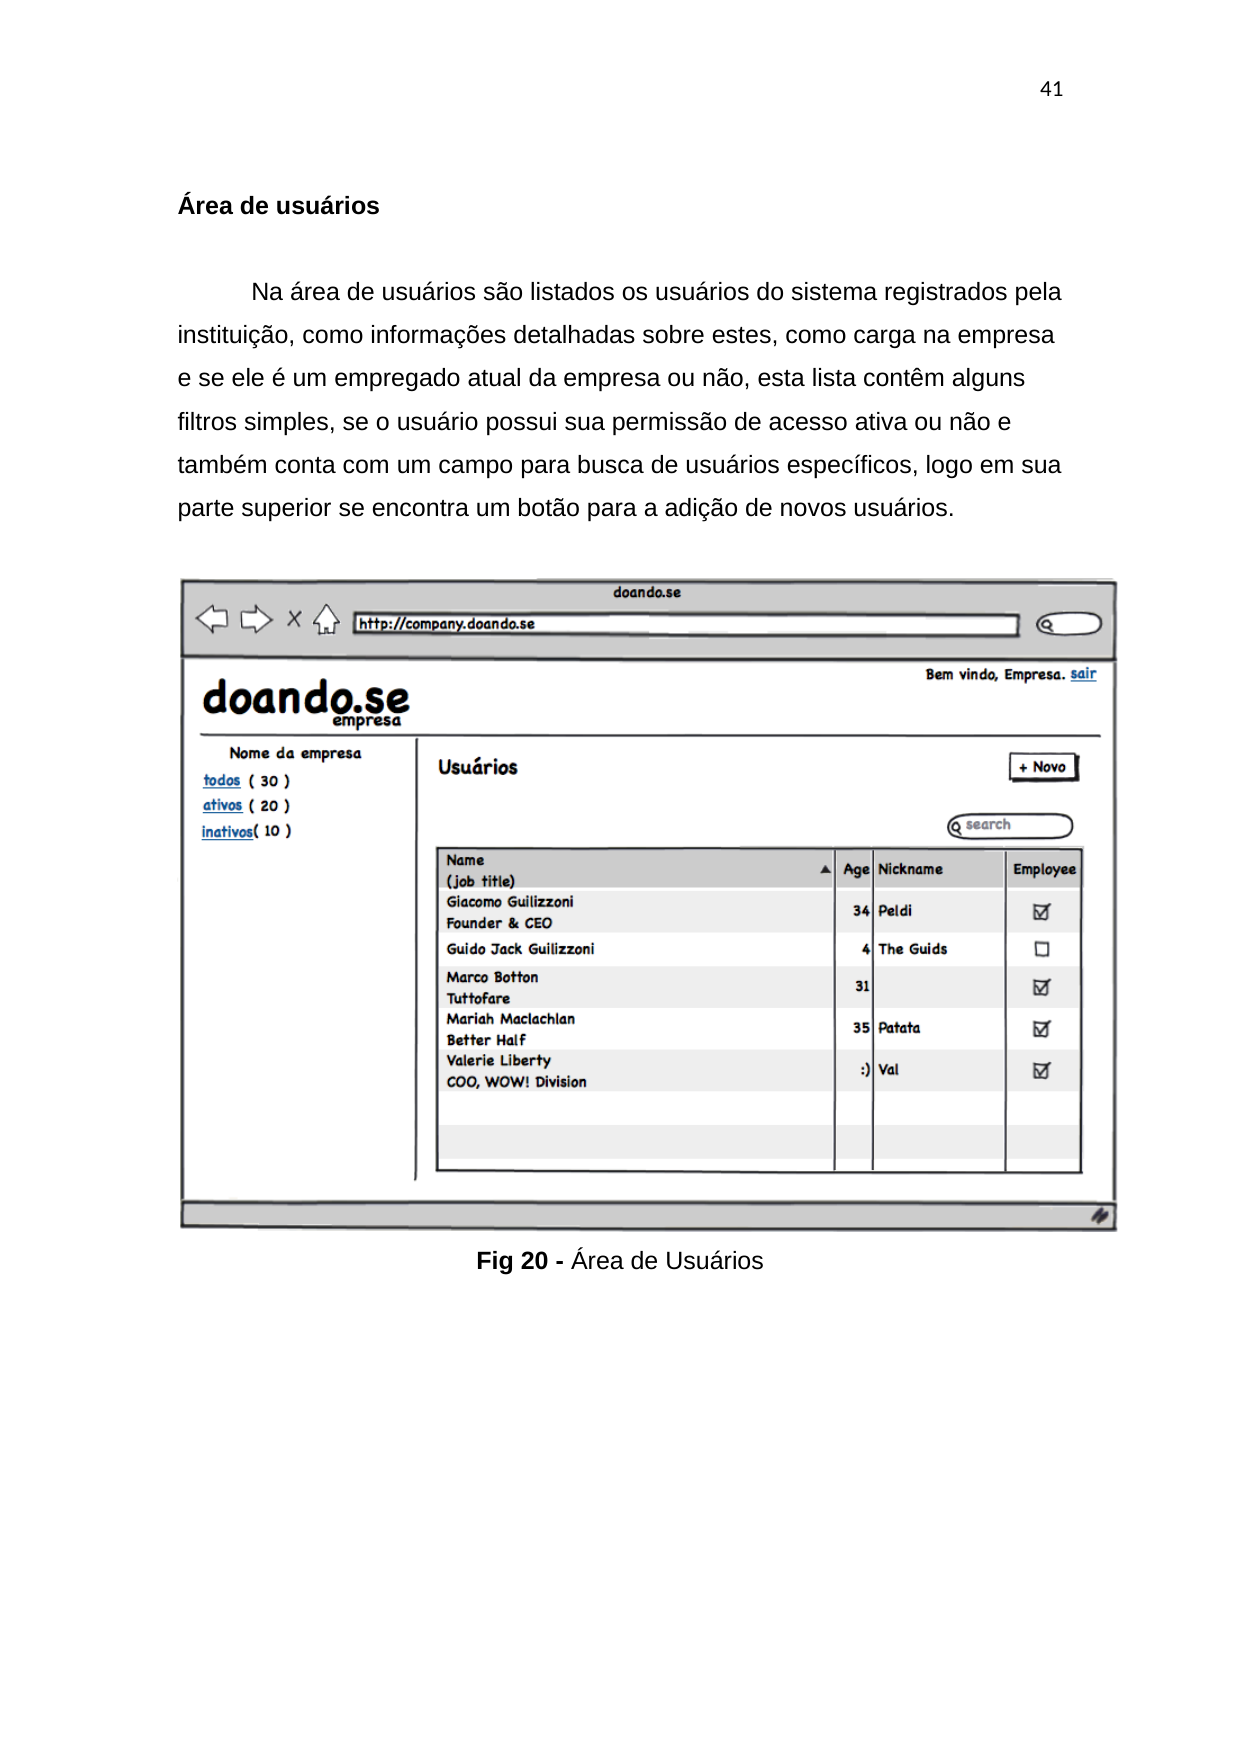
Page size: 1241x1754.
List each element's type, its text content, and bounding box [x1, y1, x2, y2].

text Fig 20 - Área de Usuários [177, 1246, 1063, 1275]
text Área de usuários [177, 191, 1063, 219]
picture [177, 578, 1118, 1232]
text Na área de usuários são listados os usuários do sistema registrados pela instituição, como informações detalhadas sobre estes, como carga na empresa e se ele é um empregado atual da empresa ou não, esta lista contêm alguns filtros simples, se o usuário possui sua permissão de acesso ativa ou não e também conta com um campo para busca de usuários específicos, logo em sua parte superior se encontra um botão para a adição de novos usuários. [177, 277, 1063, 521]
